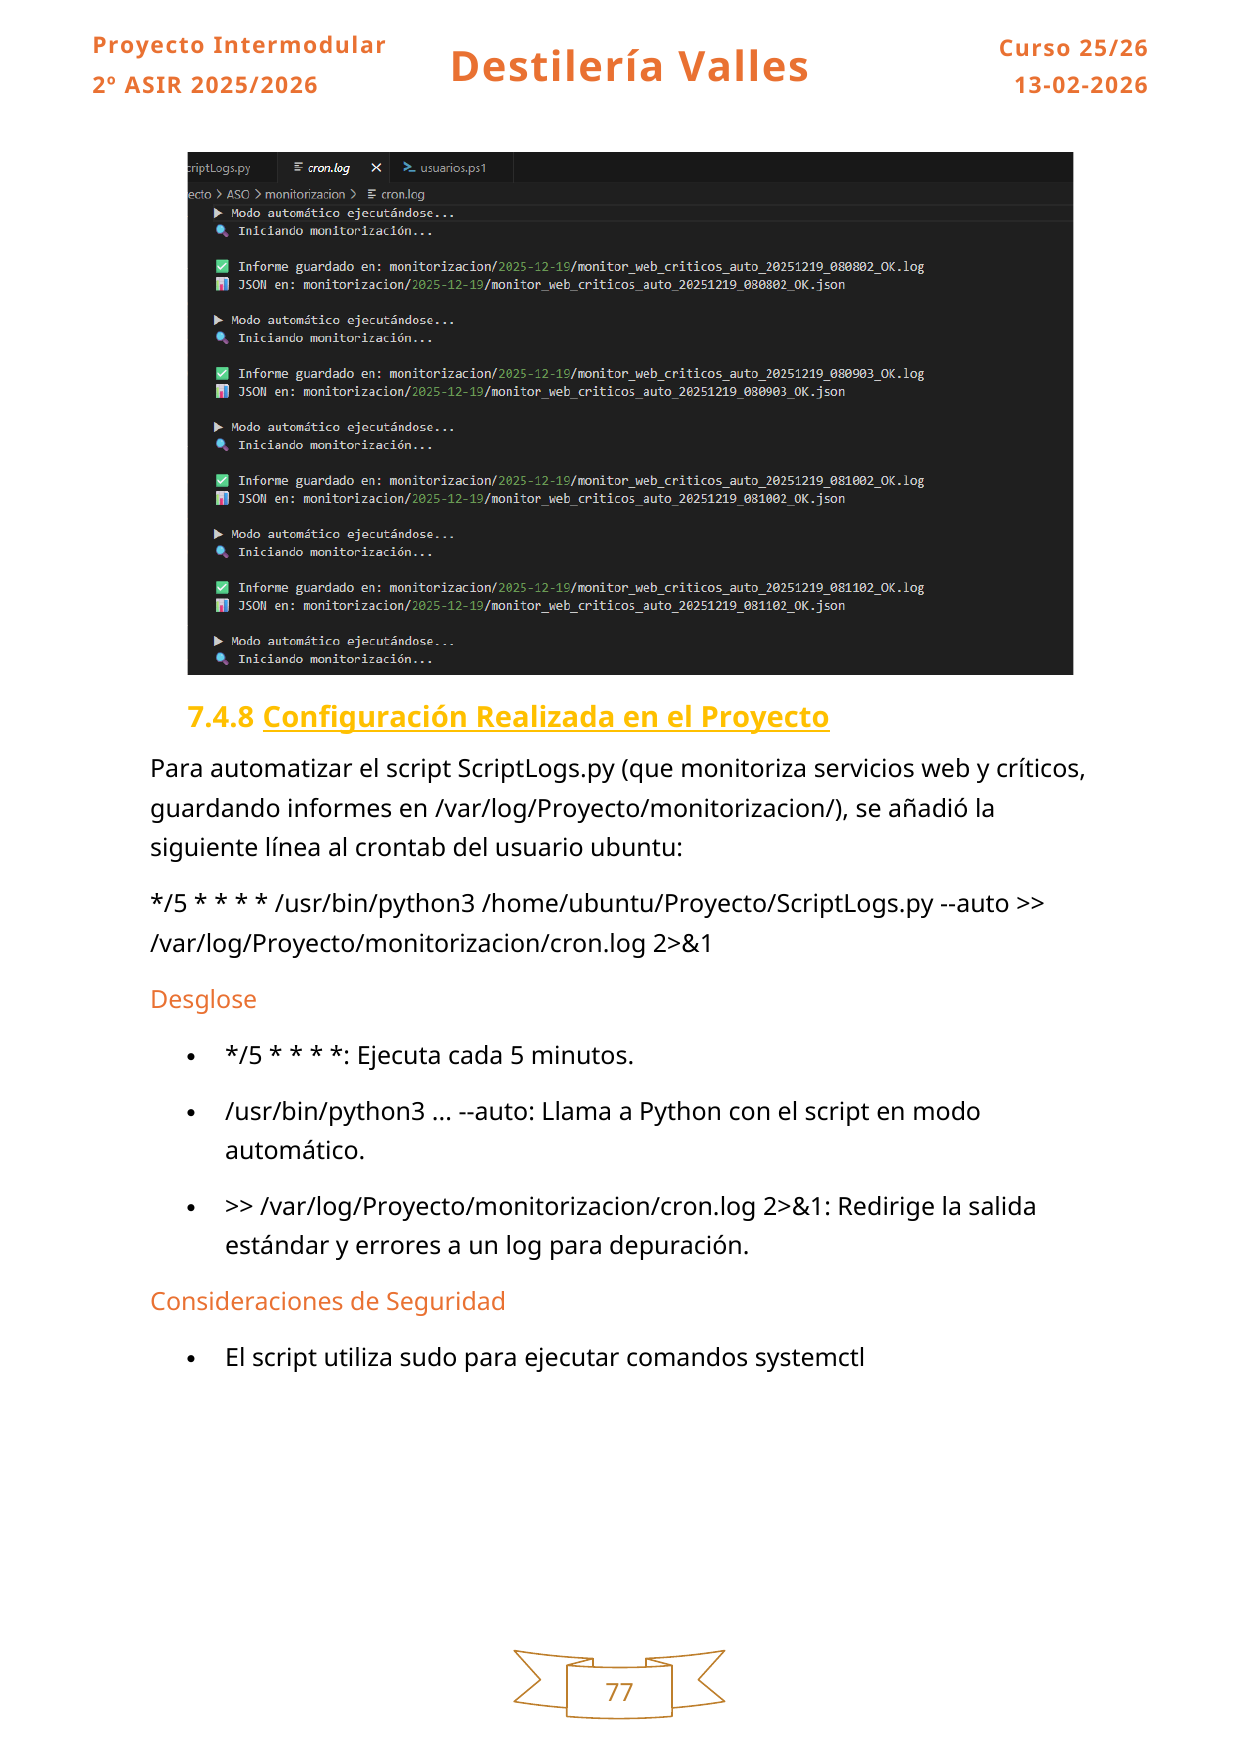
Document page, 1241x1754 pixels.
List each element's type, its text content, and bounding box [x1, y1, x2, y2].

list El script utiliza sudo para ejecutar comandos systemctl [187, 1340, 1090, 1374]
text */5 * * * * /usr/bin/python3 /home/ubuntu/Proyecto/ScriptLogs.py --auto >> /var/log/Proyecto/monitorizacion/cron.log 2>&1 [150, 886, 1090, 959]
list */5 * * * *: Ejecuta cada 5 minutos. [187, 1038, 1090, 1072]
picture [187, 152, 1074, 675]
text Para automatizar el script ScriptLogs.py (que monitoriza servicios web y críticos, guardando informes en /var/log/Proyecto/monitorizacion/), se añadió la siguiente línea al crontab del usuario ubuntu: [150, 751, 1090, 864]
list /usr/bin/python3 ... --auto: Llama a Python con el script en modo automático. [187, 1094, 1090, 1167]
list >> /var/log/Proyecto/monitorizacion/cron.log 2>&1: Redirige la salida estándar y errores a un log para depuración. [187, 1189, 1090, 1262]
subtitle Configuración Realizada en el Proyecto [187, 697, 1090, 736]
text Consideraciones de Seguridad [150, 1284, 1090, 1318]
text Desglose [150, 982, 1090, 1016]
